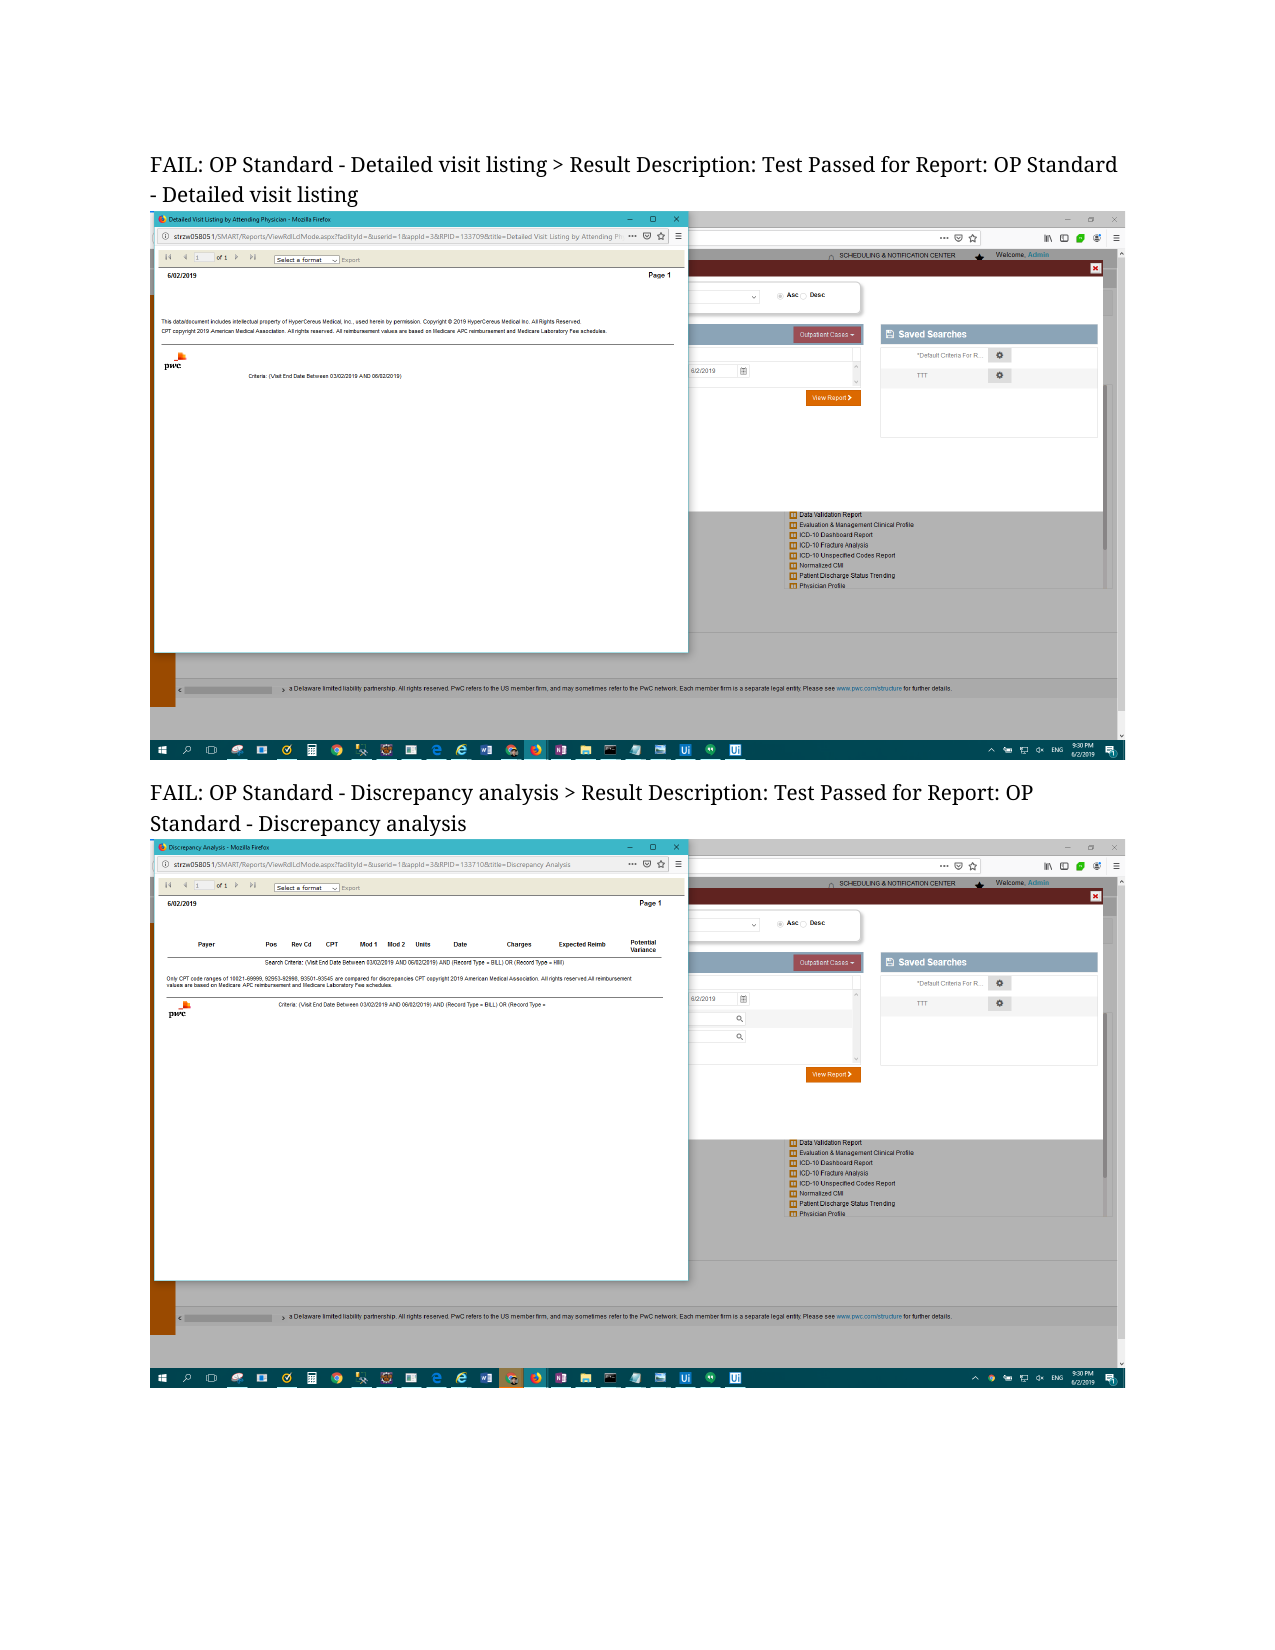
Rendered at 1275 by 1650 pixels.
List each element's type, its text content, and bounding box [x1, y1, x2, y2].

text FAIL: OP Standard - Detailed visit listing > Result Description: Test Passed for Report: OP Standard - Detailed visit listing [150, 150, 1125, 211]
text FAIL: OP Standard - Discrepancy analysis > Result Description: Test Passed for Report: OP Standard - Discrepancy analysis [150, 778, 1125, 839]
picture [150, 839, 1125, 1388]
picture [150, 211, 1125, 760]
